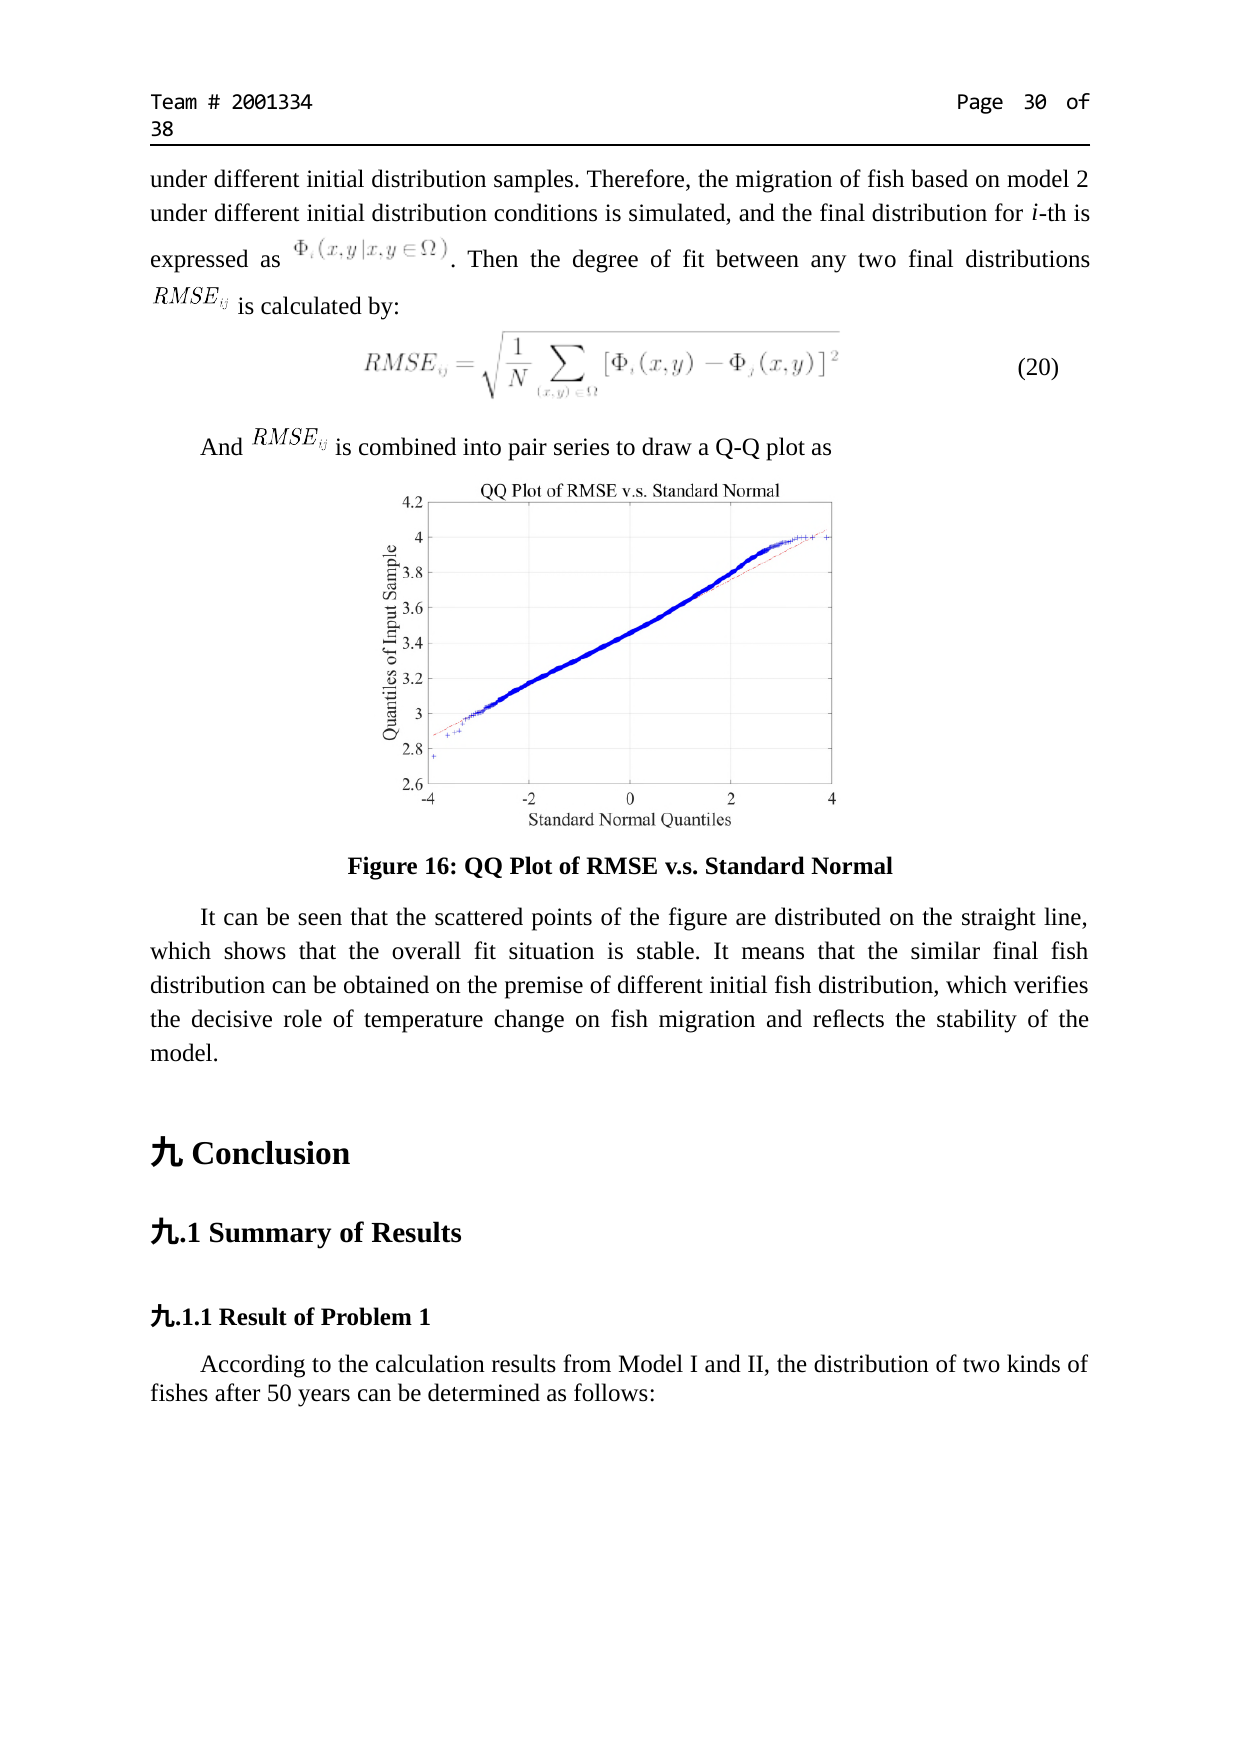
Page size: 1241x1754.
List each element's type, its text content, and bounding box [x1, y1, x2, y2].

picture [360, 475, 880, 828]
text Figure 16: QQ Plot of RMSE v.s. Standard Normal [150, 848, 1090, 882]
table_header [150, 326, 1006, 407]
subtitle Result of Problem 1 [150, 1281, 1090, 1349]
subtitle Conclusion [150, 1116, 1090, 1183]
table_header () [1006, 326, 1070, 407]
subtitle Summary of Results [150, 1196, 1090, 1264]
text And is combined into pair series to draw a Q-Q plot as [150, 407, 1090, 475]
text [150, 164, 1090, 320]
text It can be seen that the scattered points of the figure are distributed on the straight line, which shows that the overall fit situation is stable. It means that the similar final fish distribution can be obtained on the premise of different initial fish distribution, which verifies the decisive role of temperature change on fish migration and reﬂects the stability of the model. [150, 899, 1090, 1069]
text According to the calculation results from Model I and II, the distribution of two kinds of fishes after 50 years can be determined as follows: [150, 1349, 1090, 1406]
